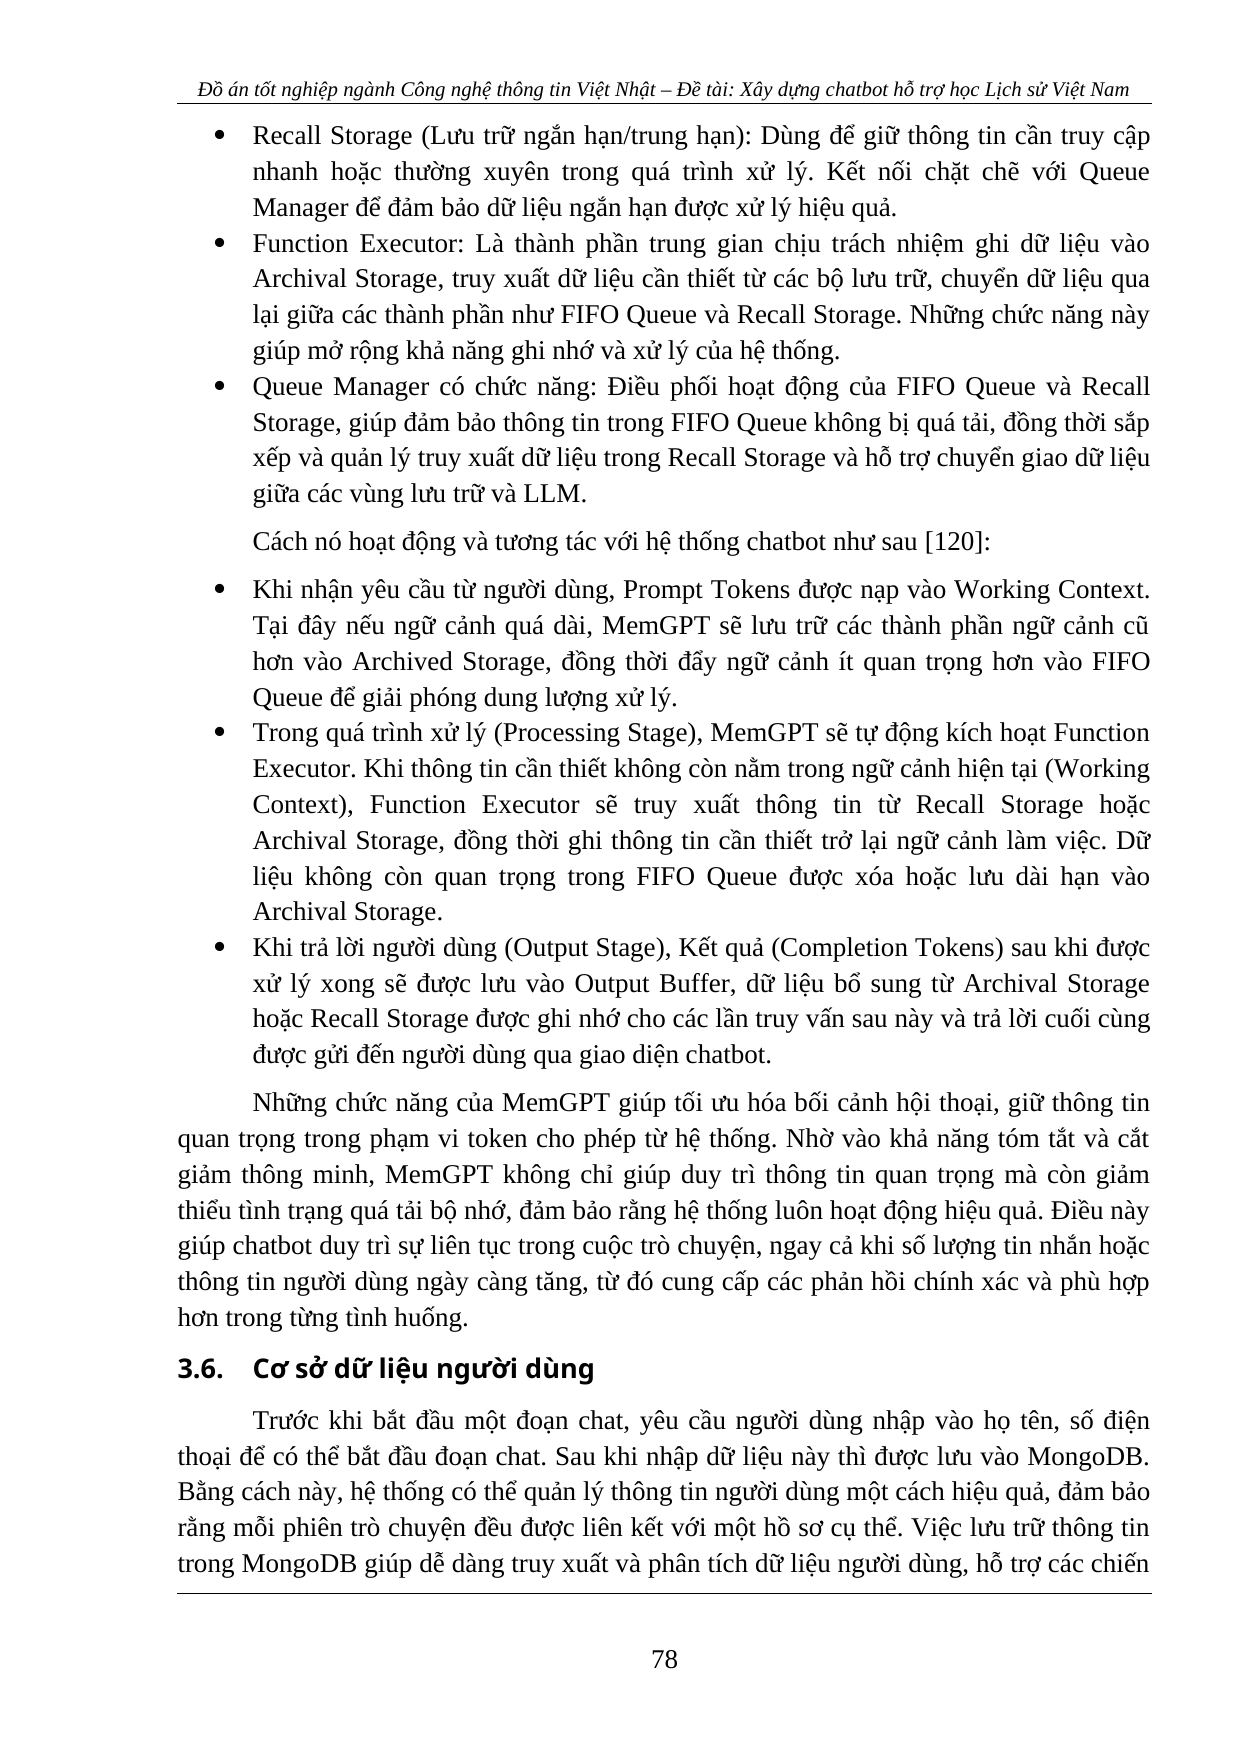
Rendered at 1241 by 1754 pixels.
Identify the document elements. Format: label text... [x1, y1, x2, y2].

list Khi trả lời người dùng (Output Stage), Kết quả (Completion Tokens) sau khi được xử lý xong sẽ được lưu vào Output Buffer, dữ liệu bổ sung từ Archival Storage hoặc Recall Storage được ghi nhớ cho các lần truy vấn sau này và trả lời cuối cùng được gửi đến người dùng qua giao diện chatbot. [215, 931, 1152, 1069]
text Những chức năng của MemGPT giúp tối ưu hóa bối cảnh hội thoại, giữ thông tin quan trọng trong phạm vi token cho phép từ hệ thống. Nhờ vào khả năng tóm tắt và cắt giảm thông minh, MemGPT không chỉ giúp duy trì thông tin quan trọng mà còn giảm thiểu tình trạng quá tải bộ nhớ, đảm bảo rằng hệ thống luôn hoạt động hiệu quả. Điều này giúp chatbot duy trì sự liên tục trong cuộc trò chuyện, ngay cả khi số lượng tin nhắn hoặc thông tin người dùng ngày càng tăng, từ đó cung cấp các phản hồi chính xác và phù hợp hơn trong từng tình huống. [177, 1087, 1152, 1332]
list Khi nhận yêu cầu từ người dùng, Prompt Tokens được nạp vào Working Context. Tại đây nếu ngữ cảnh quá dài, MemGPT sẽ lưu trữ các thành phần ngữ cảnh cũ hơn vào Archived Storage, đồng thời đẩy ngữ cảnh ít quan trọng hơn vào FIFO Queue để giải phóng dung lượng xử lý. [215, 573, 1152, 712]
list Trong quá trình xử lý (Processing Stage), MemGPT sẽ tự động kích hoạt Function Executor. Khi thông tin cần thiết không còn nằm trong ngữ cảnh hiện tại (Working Context), Function Executor sẽ truy xuất thông tin từ Recall Storage hoặc Archival Storage, đồng thời ghi thông tin cần thiết trở lại ngữ cảnh làm việc. Dữ liệu không còn quan trọng trong FIFO Queue được xóa hoặc lưu dài hạn vào Archival Storage. [215, 717, 1152, 926]
text Cách nó hoạt động và tương tác với hệ thống chatbot như sau : [177, 525, 1152, 556]
list Recall Storage (Lưu trữ ngắn hạn/trung hạn): Dùng để giữ thông tin cần truy cập nhanh hoặc thường xuyên trong quá trình xử lý. Kết nối chặt chẽ với Queue Manager để đảm bảo dữ liệu ngắn hạn được xử lý hiệu quả. [215, 119, 1152, 222]
list Function Executor: Là thành phần trung gian chịu trách nhiệm ghi dữ liệu vào Archival Storage, truy xuất dữ liệu cần thiết từ các bộ lưu trữ, chuyển dữ liệu qua lại giữa các thành phần như FIFO Queue và Recall Storage. Những chức năng này giúp mở rộng khả năng ghi nhớ và xử lý của hệ thống. [215, 227, 1152, 365]
list Queue Manager có chức năng: Điều phối hoạt động của FIFO Queue và Recall Storage, giúp đảm bảo thông tin trong FIFO Queue không bị quá tải, đồng thời sắp xếp và quản lý truy xuất dữ liệu trong Recall Storage và hỗ trợ chuyển giao dữ liệu giữa các vùng lưu trữ và LLM. [215, 370, 1152, 508]
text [177, 1404, 1152, 1578]
subtitle Cơ sở dữ liệu người dùng [177, 1349, 1152, 1386]
